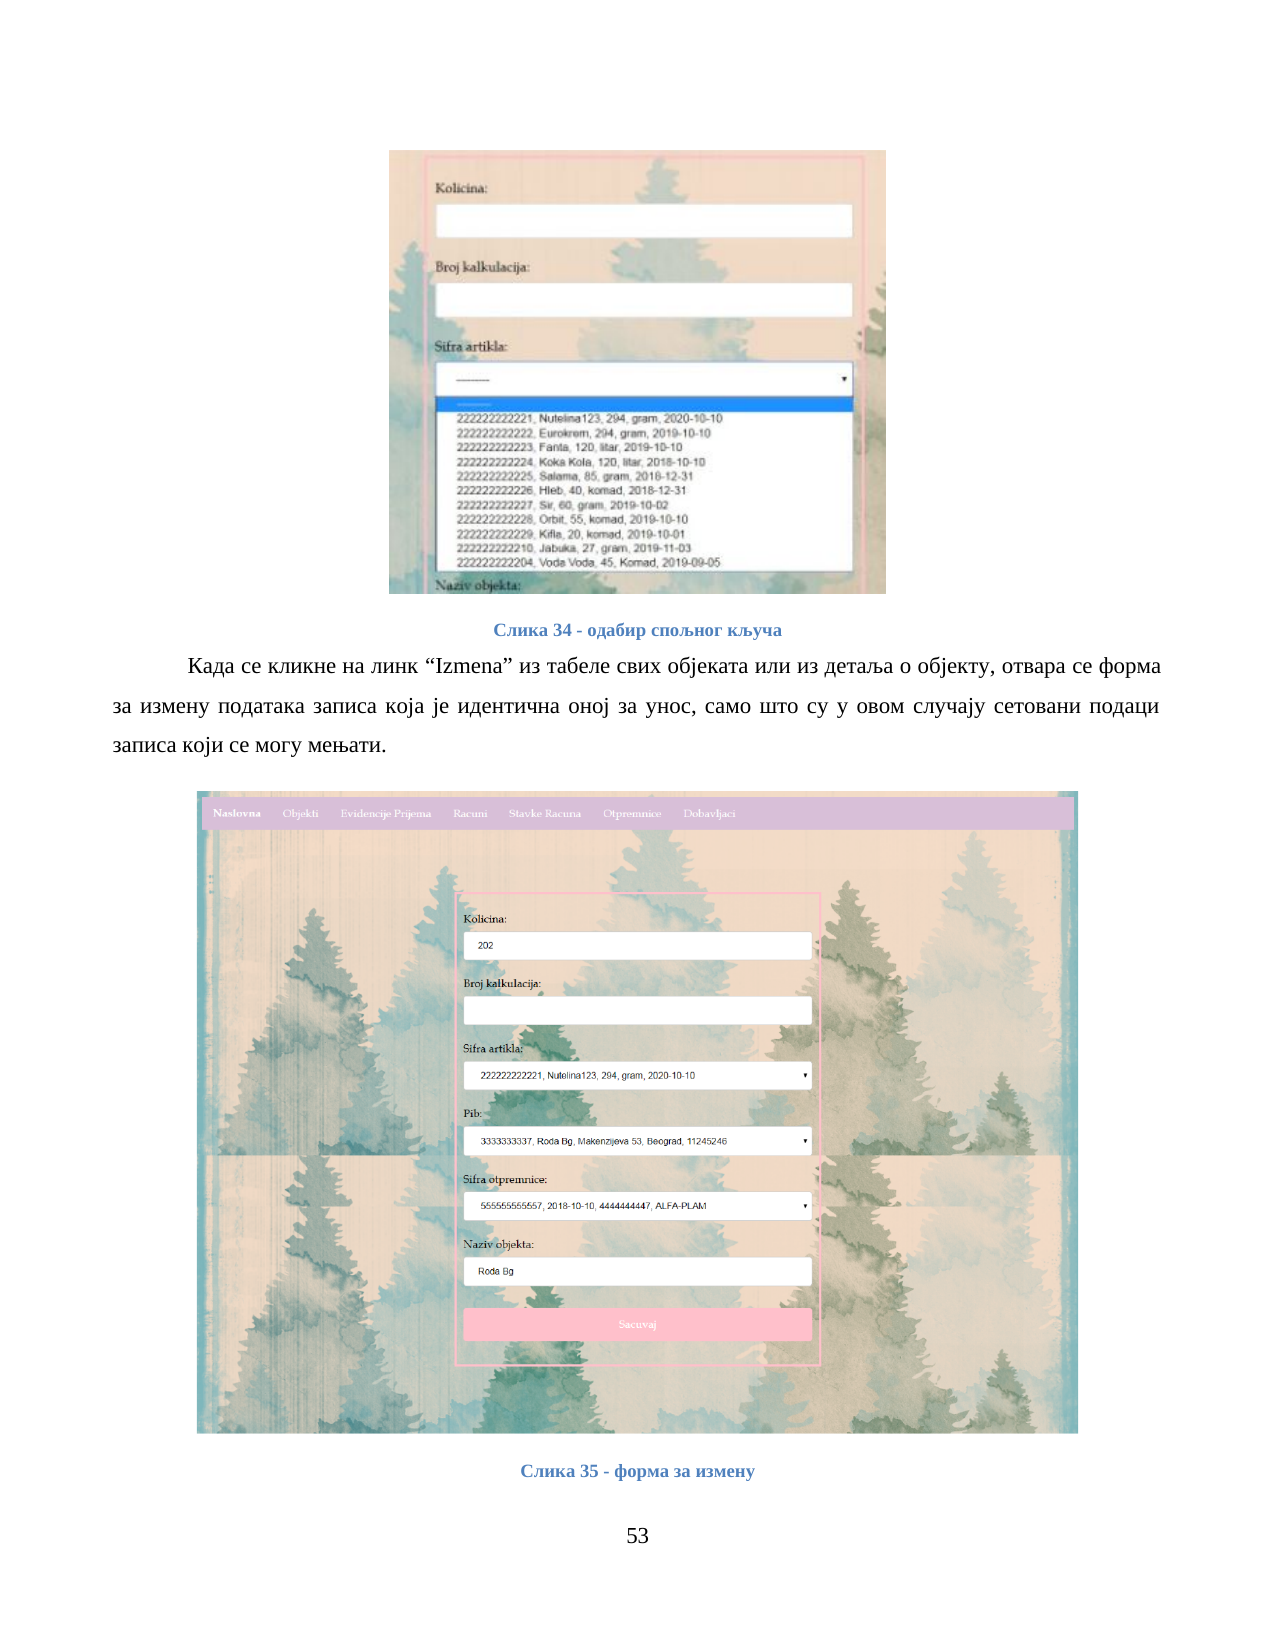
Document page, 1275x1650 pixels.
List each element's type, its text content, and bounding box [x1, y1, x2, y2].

text Слика 35 - форма за измену [112, 1459, 1162, 1481]
text Када се кликне на линк “Izmena” из табеле свих објеката или из детаља о објекту, отвара се форма за измену података записа која је идентична оној за унос, само што су у овом случају сетовани подаци записа који се могу мењати. [112, 652, 1162, 758]
picture [389, 150, 886, 594]
text Слика 34 - одабир спољног кључа [112, 618, 1162, 640]
picture [196, 791, 1079, 1434]
